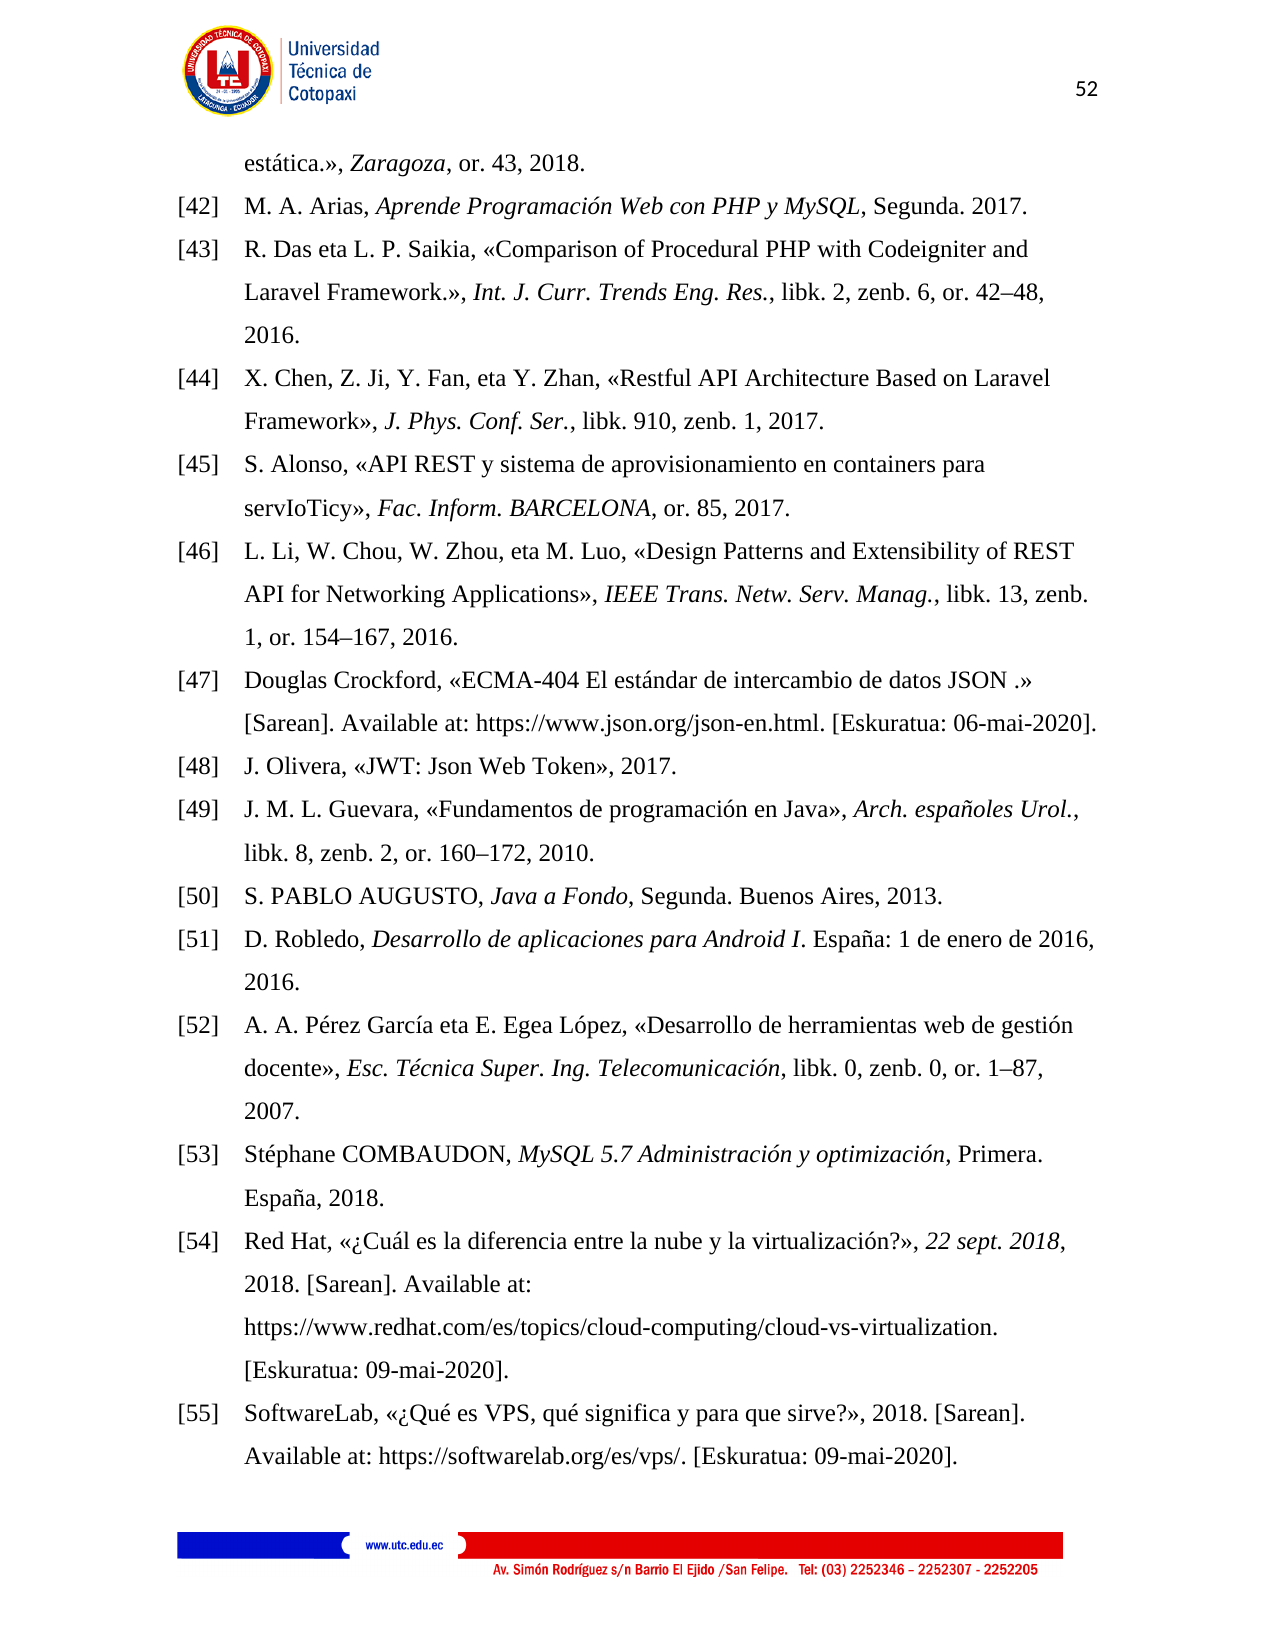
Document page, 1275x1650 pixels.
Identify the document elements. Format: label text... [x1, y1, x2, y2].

text [47] Douglas Crockford, «ECMA-404 El estándar de intercambio de datos JSON .» [Sarean]. Available at: https://www.json.org/json-en.html. [Eskuratua: 06-mai-2020]. [177, 665, 1098, 737]
text [50] S. PABLO AUGUSTO, Java a Fondo, Segunda. Buenos Aires, 2013. [177, 881, 1098, 909]
text [52] A. A. Pérez García eta E. Egea López, «Desarrollo de herramientas web de gestión docente», Esc. Técnica Super. Ing. Telecomunicación, libk. 0, zenb. 0, or. 1–87, 2007. [177, 1010, 1098, 1125]
picture [177, 1532, 1063, 1577]
picture [177, 22, 387, 122]
text [51] D. Robledo, Desarrollo de aplicaciones para Android I. España: 1 de enero de 2016, 2016. [177, 924, 1098, 996]
text [43] R. Das eta L. P. Saikia, «Comparison of Procedural PHP with Codeigniter and Laravel Framework.», Int. J. Curr. Trends Eng. Res., libk. 2, zenb. 6, or. 42–48, 2016. [177, 234, 1098, 349]
text [49] J. M. L. Guevara, «Fundamentos de programación en Java», Arch. españoles Urol., libk. 8, zenb. 2, or. 160–172, 2010. [177, 794, 1098, 866]
text [42] M. A. Arias, Aprende Programación Web con PHP y MySQL, Segunda. 2017. [177, 191, 1098, 219]
text [44] X. Chen, Z. Ji, Y. Fan, eta Y. Zhan, «Restful API Architecture Based on Laravel Framework», J. Phys. Conf. Ser., libk. 910, zenb. 1, 2017. [177, 363, 1098, 435]
text [55] SoftwareLab, «¿Qué es VPS, qué significa y para que sirve?», 2018. [Sarean]. Available at: https://softwarelab.org/es/vps/. [Eskuratua: 09-mai-2020]. [177, 1398, 1098, 1470]
text [53] Stéphane COMBAUDON, MySQL 5.7 Administración y optimización, Primera. España, 2018. [177, 1139, 1098, 1211]
text [48] J. Olivera, «JWT: Json Web Token», 2017. [177, 751, 1098, 780]
text [45] S. Alonso, «API REST y sistema de aprovisionamiento en containers para servIoTicy», Fac. Inform. BARCELONA, or. 85, 2017. [177, 449, 1098, 521]
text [177, 148, 1098, 176]
text [46] L. Li, W. Chou, W. Zhou, eta M. Luo, «Design Patterns and Extensibility of REST API for Networking Applications», IEEE Trans. Netw. Serv. Manag., libk. 13, zenb. 1, or. 154–167, 2016. [177, 536, 1098, 651]
text [54] Red Hat, «¿Cuál es la diferencia entre la nube y la virtualización?», 22 sept. 2018, 2018. [Sarean]. Available at: https://www.redhat.com/es/topics/cloud-computing/cloud-vs-virtualization. [Eskuratua: 09-mai-2020]. [177, 1226, 1098, 1384]
